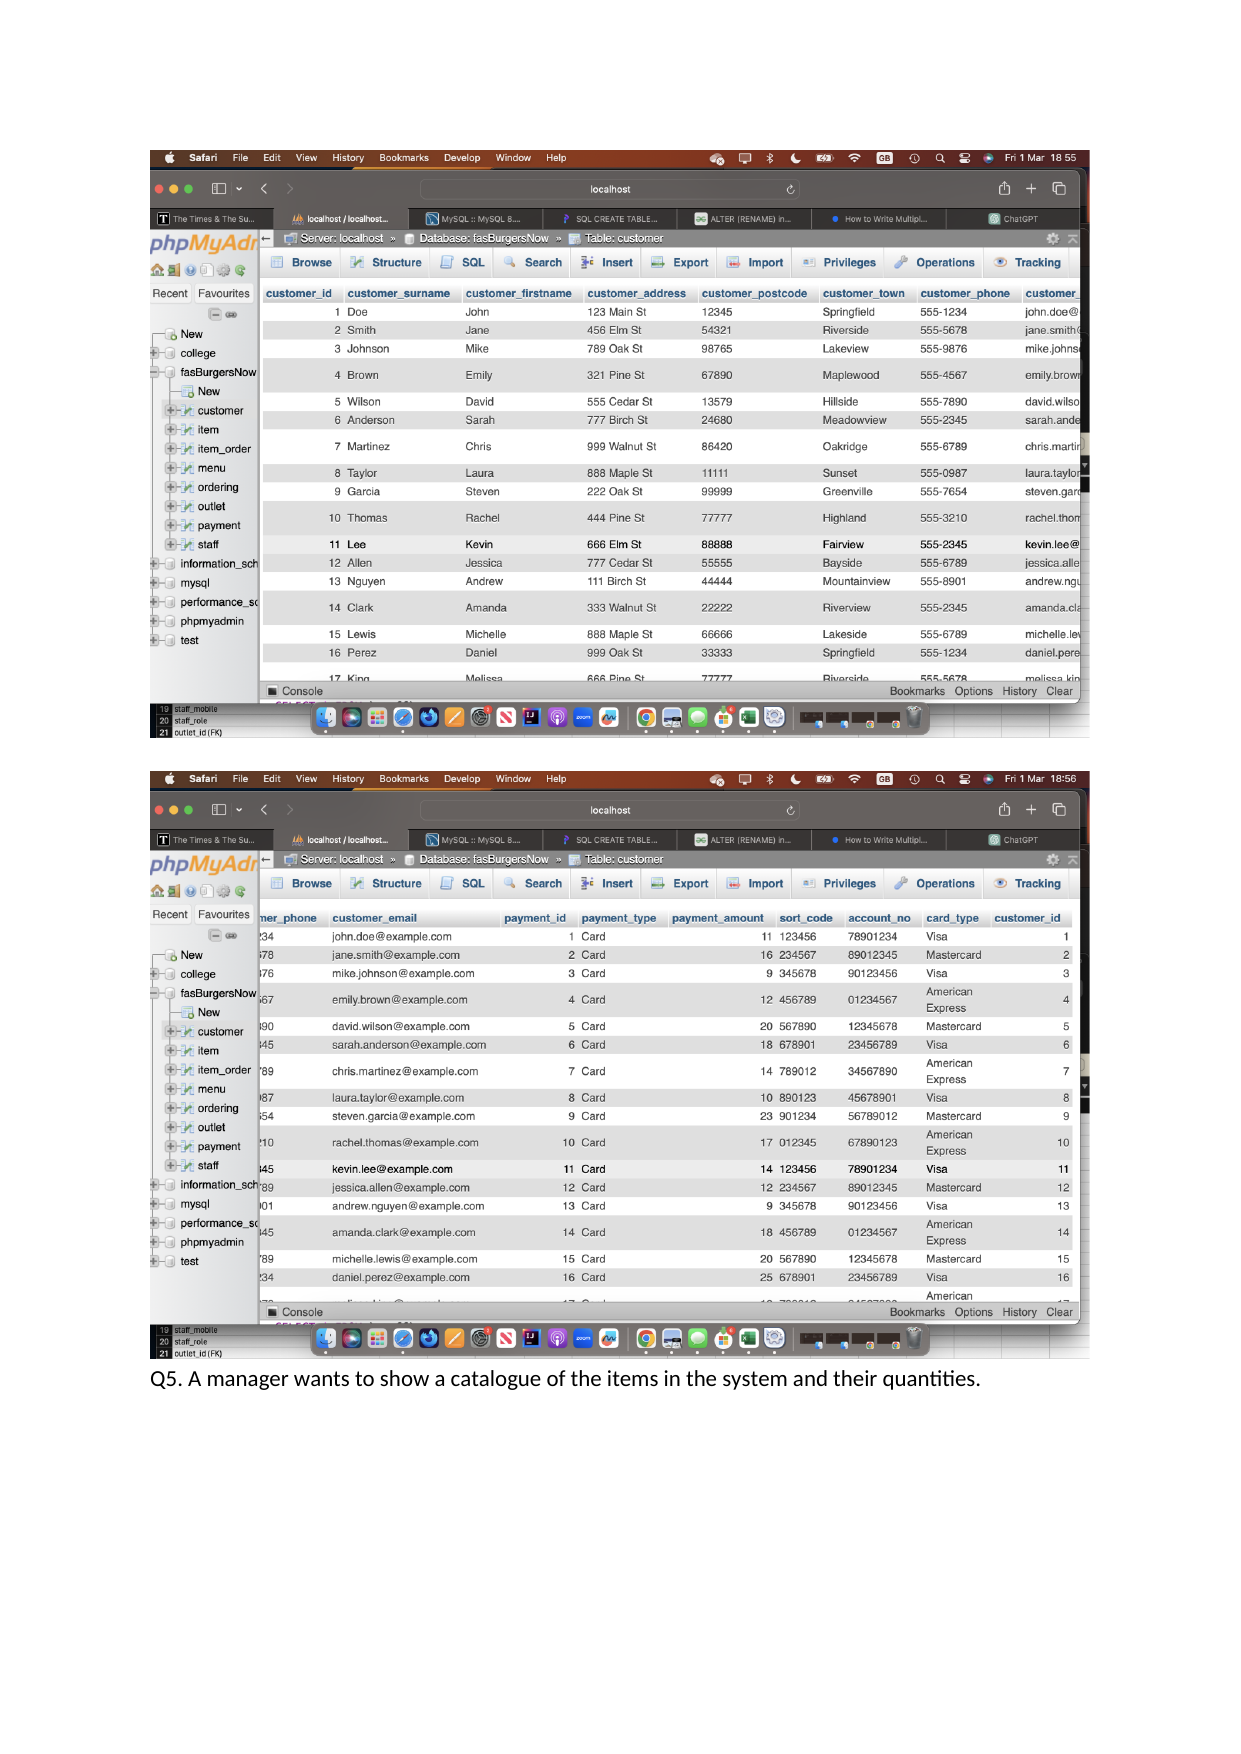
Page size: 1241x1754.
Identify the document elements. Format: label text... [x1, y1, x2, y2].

picture [150, 771, 1090, 1359]
picture [150, 150, 1090, 738]
text Q5. A manager wants to show a catalogue of the items in the system and their quantities. [150, 1364, 1090, 1392]
